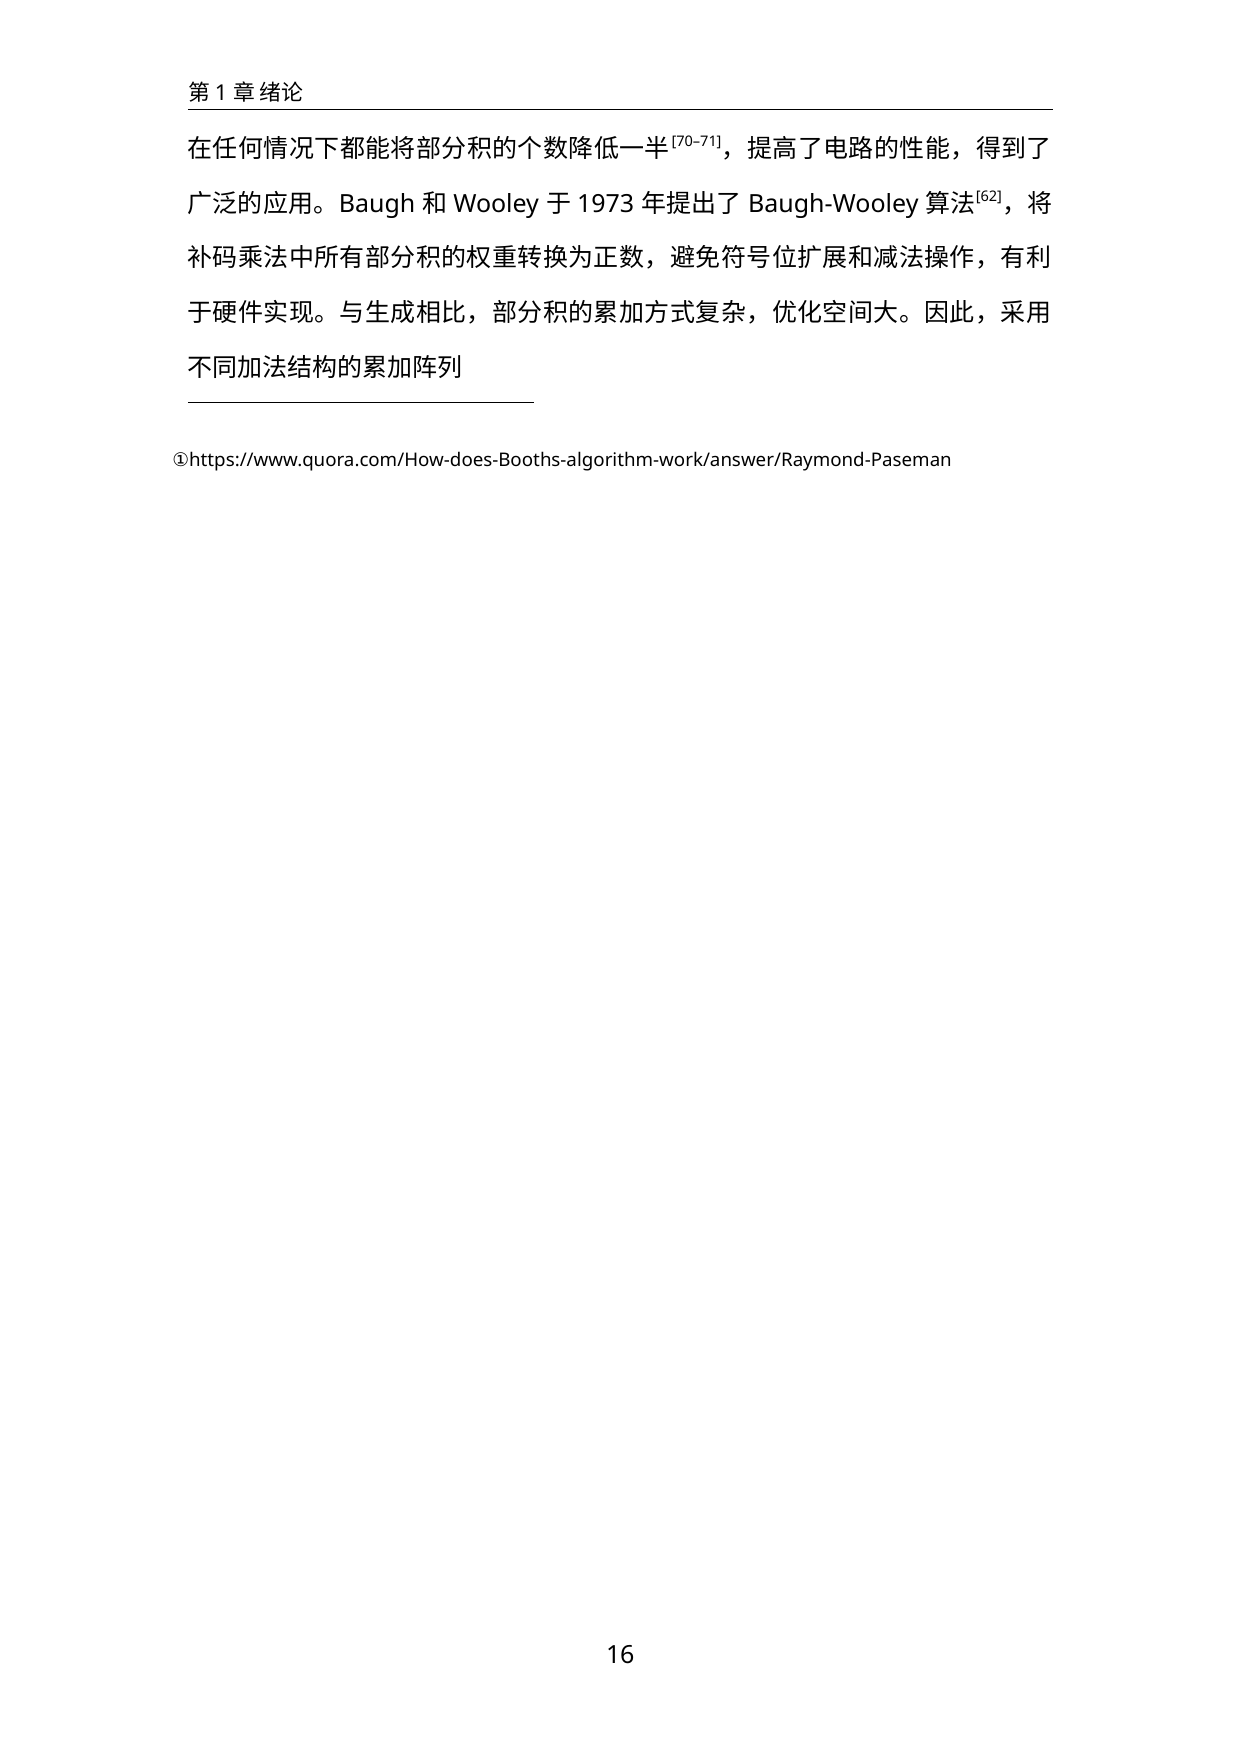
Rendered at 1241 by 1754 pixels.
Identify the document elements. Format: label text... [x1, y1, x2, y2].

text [186, 109, 1052, 383]
text ① https://www.quora.com/How-does-Booths-algorithm-work/answer/Raymond-Paseman [172, 446, 1070, 472]
